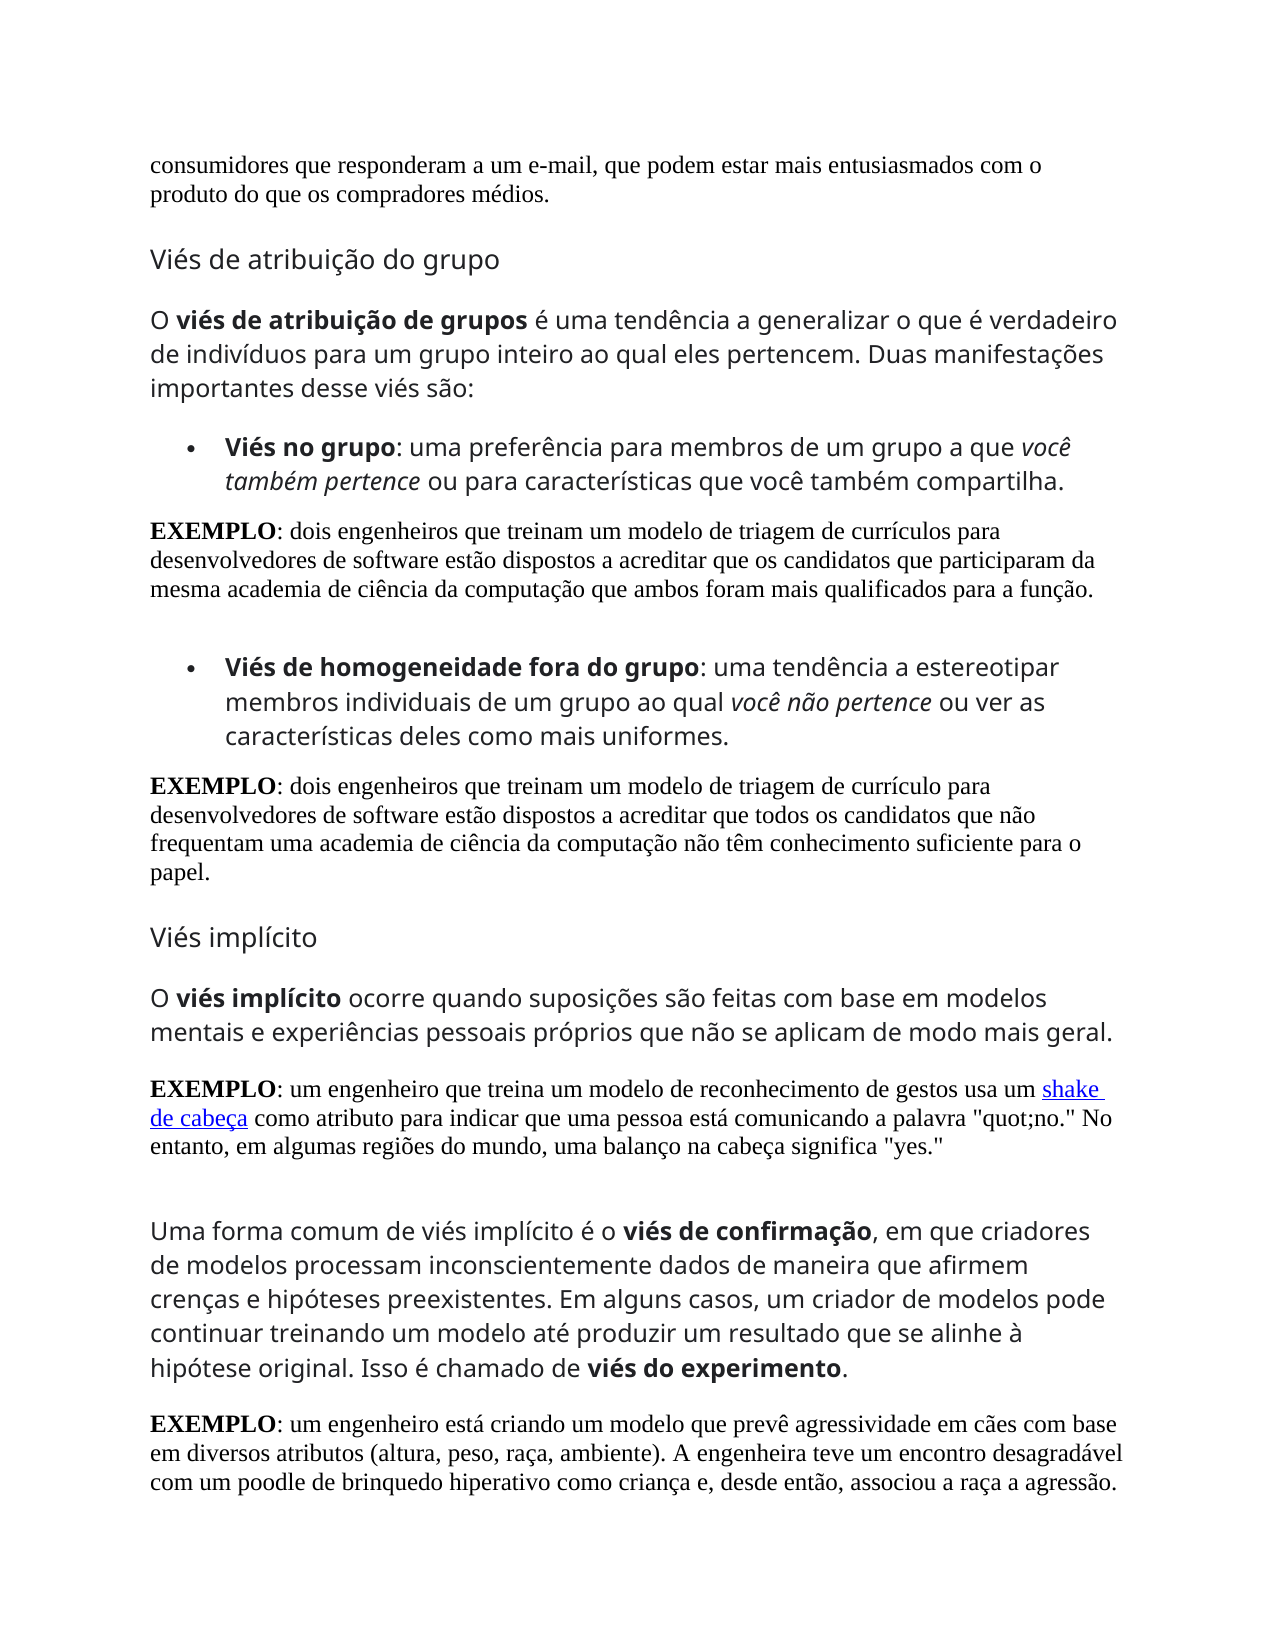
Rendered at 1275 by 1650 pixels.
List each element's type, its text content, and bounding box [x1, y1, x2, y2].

subtitle Viés de atribuição do grupo [150, 240, 1125, 277]
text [150, 150, 1125, 207]
text O viés de atribuição de grupos é uma tendência a generalizar o que é verdadeiro de indivíduos para um grupo inteiro ao qual eles pertencem. Duas manifestações importantes desse viés são: [150, 302, 1125, 404]
list Viés no grupo: uma preferência para membros de um grupo a que você também pertence ou para características que você também compartilha. [187, 429, 1125, 498]
subtitle Viés implícito [150, 919, 1125, 956]
text EXEMPLO: dois engenheiros que treinam um modelo de triagem de currículo para desenvolvedores de software estão dispostos a acreditar que todos os candidatos que não frequentam uma academia de ciência da computação não têm conhecimento suficiente para o papel. [150, 771, 1125, 886]
text EXEMPLO: um engenheiro que treina um modelo de reconhecimento de gestos usa um shake de cabeça como atributo para indicar que uma pessoa está comunicando a palavra "quot;no." No entanto, em algumas regiões do mundo, uma balanço na cabeça significa "yes." [150, 1074, 1125, 1160]
text O viés implícito ocorre quando suposições são feitas com base em modelos mentais e experiências pessoais próprios que não se aplicam de modo mais geral. [150, 981, 1125, 1049]
text Uma forma comum de viés implícito é o viés de confirmação, em que criadores de modelos processam inconscientemente dados de maneira que afirmem crenças e hipóteses preexistentes. Em alguns casos, um criador de modelos pode continuar treinando um modelo até produzir um resultado que se alinhe à hipótese original. Isso é chamado de viés do experimento. [150, 1214, 1125, 1384]
text EXEMPLO: dois engenheiros que treinam um modelo de triagem de currículos para desenvolvedores de software estão dispostos a acreditar que os candidatos que participaram da mesma academia de ciência da computação que ambos foram mais qualificados para a função. [150, 516, 1125, 603]
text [150, 1409, 1125, 1496]
list Viés de homogeneidade fora do grupo: uma tendência a estereotipar membros individuais de um grupo ao qual você não pertence ou ver as características deles como mais uniformes. [187, 650, 1125, 752]
